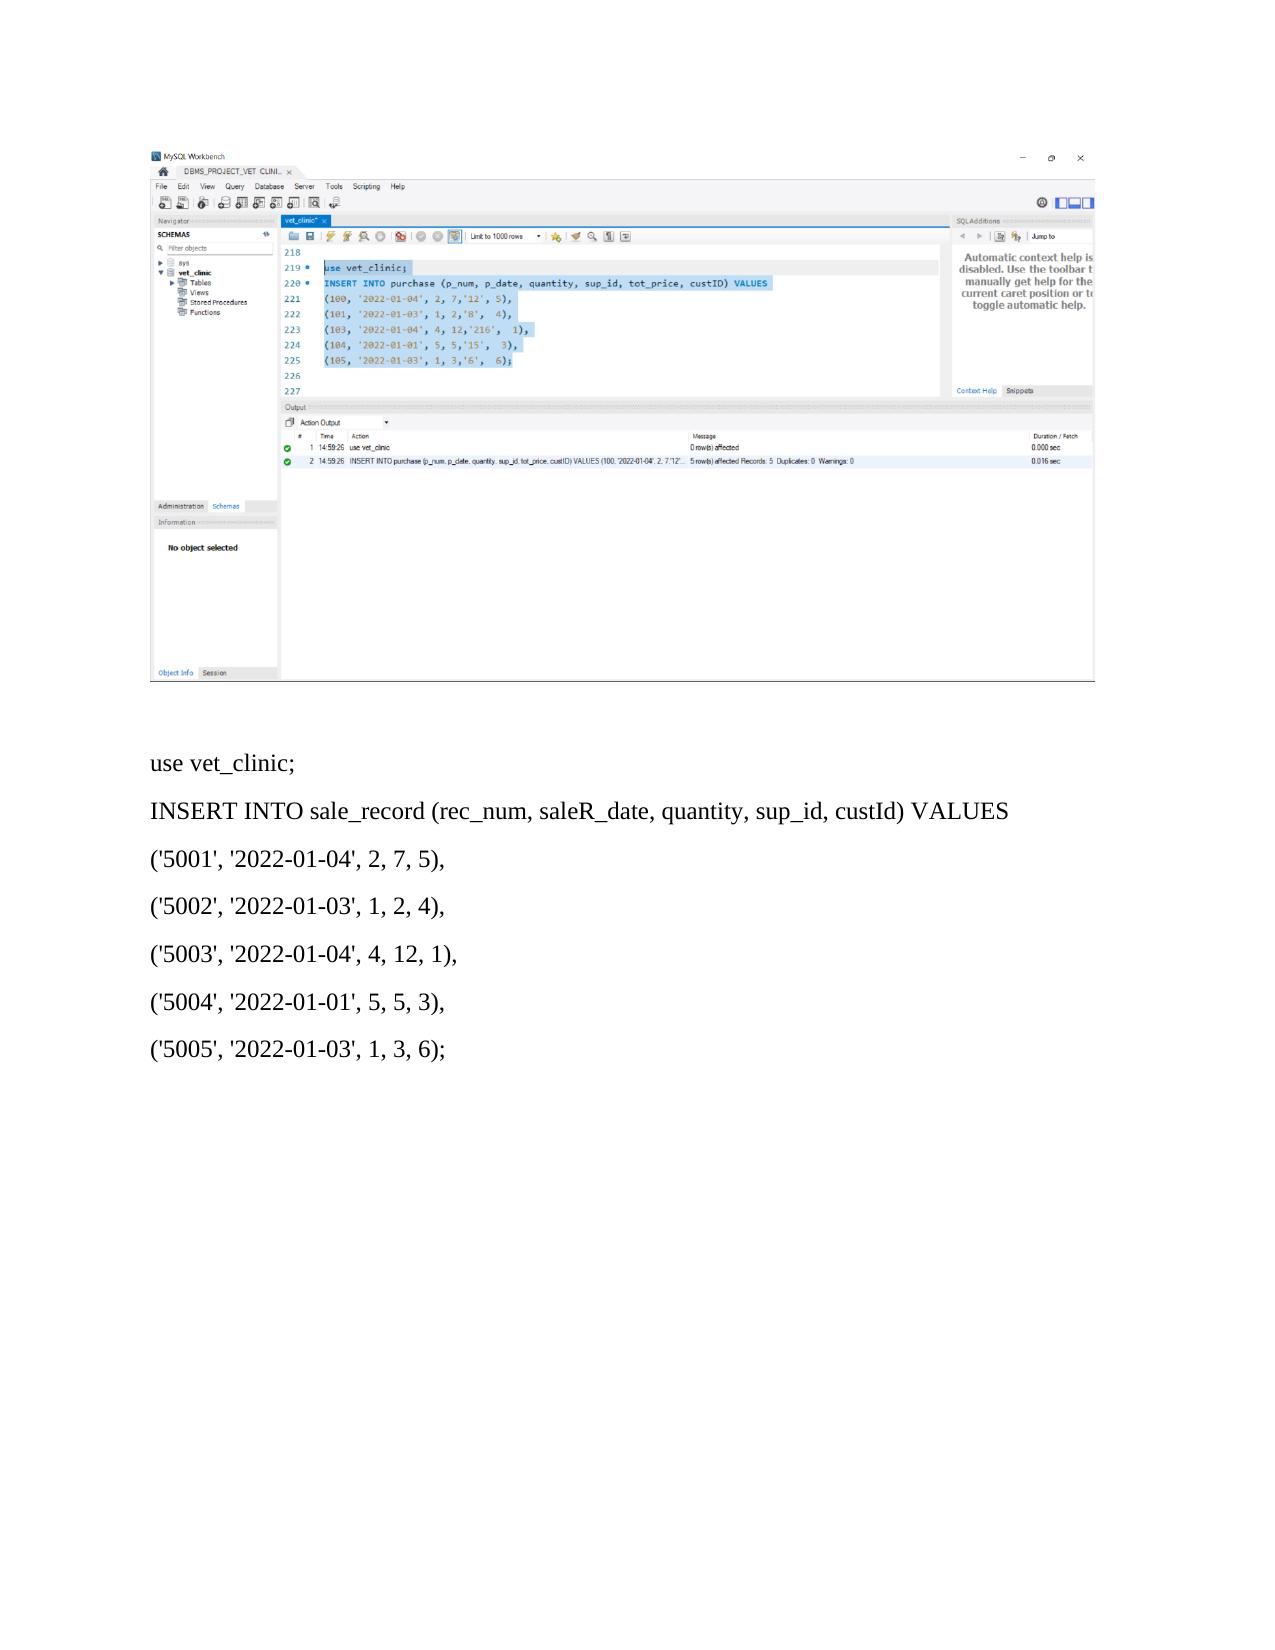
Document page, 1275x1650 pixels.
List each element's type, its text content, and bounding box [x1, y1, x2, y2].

text ('5003', '2022-01-04', 4, 12, 1), [150, 939, 1098, 968]
picture [150, 150, 1096, 682]
text ('5004', '2022-01-01', 5, 5, 3), [150, 987, 1098, 1016]
text INSERT INTO sale_record (rec_num, saleR_date, quantity, sup_id, custId) VALUES [150, 796, 1098, 825]
text ('5005', '2022-01-03', 1, 3, 6); [150, 1034, 1098, 1063]
text ('5002', '2022-01-03', 1, 2, 4), [150, 891, 1098, 920]
text ('5001', '2022-01-04', 2, 7, 5), [150, 844, 1098, 872]
text use vet_clinic; [150, 748, 1098, 777]
